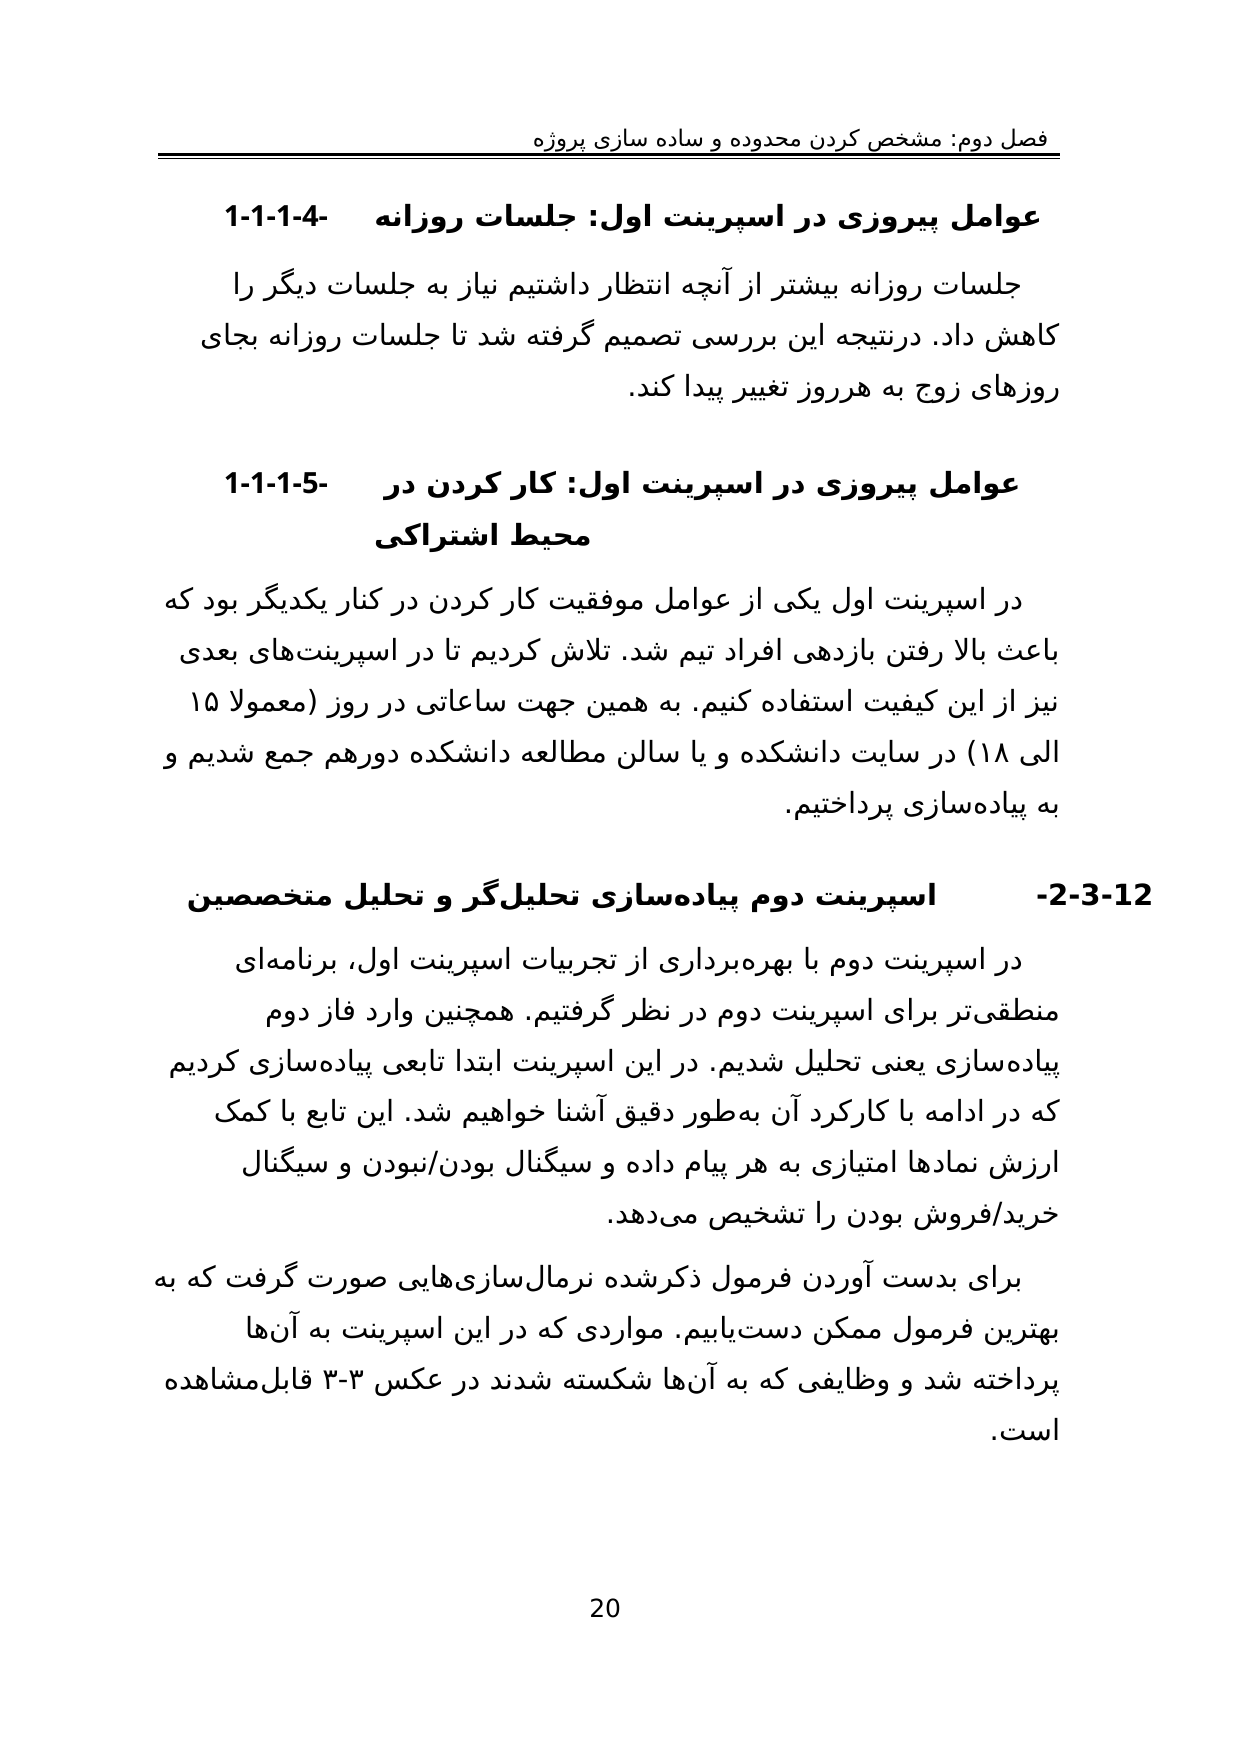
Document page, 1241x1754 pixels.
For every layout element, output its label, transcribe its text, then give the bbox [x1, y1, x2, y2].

subtitle عوامل پیروزی در اسپرینت اول: جلسات روزانه [224, 196, 1060, 235]
subtitle اسپرینت دوم پیاده‌سازی تحلیل‌گر و تحلیل متخصصین [150, 878, 1036, 912]
text در اسپرینت دوم با بهره‌برداری از تجربیات اسپرینت اول، برنامه‌ای منطقی‌تر برای اسپرینت دوم در نظر گرفتیم. همچنین وارد فاز دوم پیاده‌سازی یعنی تحلیل شدیم. در این اسپرینت ابتدا تابعی پیاده‌سازی کردیم که در ادامه با کارکرد آن به‌طور دقیق آشنا خواهیم شد. این تابع با کمک ارزش نماد‌ها امتیازی به هر پیام داده و سیگنال بودن/نبودن و سیگنال خرید/فروش بودن را تشخیص می‌دهد. [150, 942, 1060, 1231]
text در اسپرینت اول یکی از عوامل موفقیت کار کردن در کنار یکدیگر بود که باعث بالا رفتن بازدهی افراد تیم شد. تلاش کردیم تا در اسپرینت‌های بعدی نیز از این کیفیت استفاده کنیم. به همین جهت ساعاتی در روز (معمولا ۱۵ الی ۱۸) در سایت دانشکده و یا سالن مطالعه دانشکده دورهم جمع شدیم و به پیاده‌سازی پرداختیم. [150, 582, 1060, 820]
text برای بدست آوردن فرمول ذکرشده نرمال‌سازی‌هایی صورت گرفت که به بهترین فرمول ممکن دست‌یابیم. مواردی که در این اسپرینت به آن‌ها پرداخته شد و وظایفی که به آن‌ها شکسته شدند در عکس ۳-۳ قابل‌مشاهده است. [150, 1260, 1060, 1447]
text جلسات روزانه بیشتر از آنچه انتظار داشتیم نیاز به جلسات دیگر را کاهش داد. درنتیجه این بررسی تصمیم گرفته شد تا جلسات روزانه بجای روز‌های زوج به هرروز تغییر پیدا کند. [150, 268, 1060, 403]
subtitle عوامل پیروزی در اسپرینت اول: کار کردن در محیط اشتراکی [224, 462, 1060, 553]
